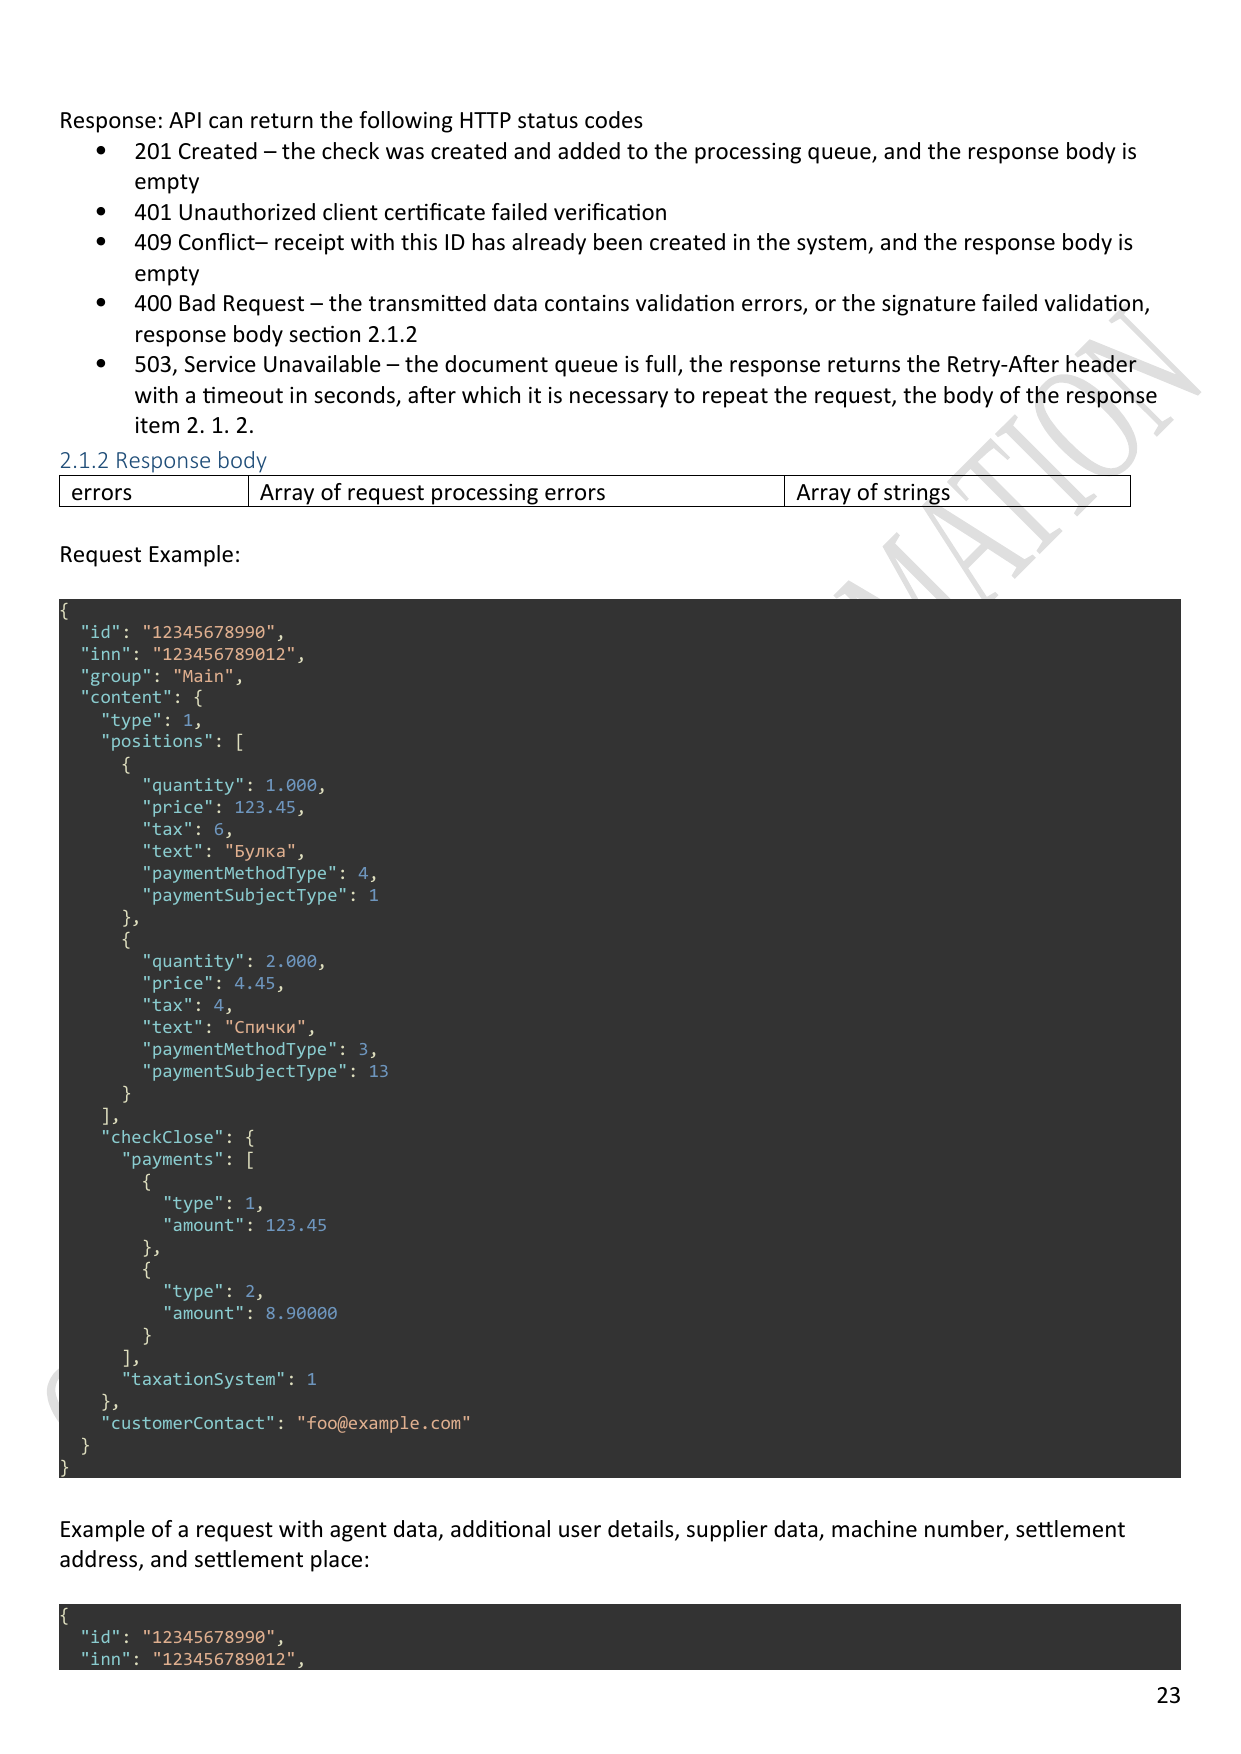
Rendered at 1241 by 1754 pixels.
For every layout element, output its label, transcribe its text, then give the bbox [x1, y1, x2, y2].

text { [59, 1170, 1181, 1192]
text "positions": [ [59, 731, 1181, 753]
text "price": 123.45, [59, 797, 1181, 819]
text "price": 4.45, [59, 972, 1181, 994]
text } [59, 1434, 1181, 1456]
text Response: API can return the following HTTP status codes [59, 104, 1181, 135]
text { [59, 599, 1181, 621]
list 400 Bad Request – the transmitted data contains validation errors, or the signature failed validation, response body section 2.1.2 [97, 287, 1181, 348]
text "type": 2, [59, 1280, 1181, 1302]
text "checkClose": { [59, 1126, 1181, 1148]
list 503, Service Unavailable – the document queue is full, the response returns the Retry-After header with a timeout in seconds, after which it is necessary to repeat the request, the body of the response item 2. 1. 2. [97, 348, 1181, 440]
text "quantity": 2.000, [59, 951, 1181, 972]
text }, [59, 907, 1181, 928]
text { [59, 1604, 1181, 1626]
text "tax": 4, [59, 994, 1181, 1016]
table_header errors [60, 476, 248, 506]
text "paymentMethodType": 4, [59, 863, 1181, 884]
text { [59, 753, 1181, 775]
subtitle 2.1.2 Response body [59, 444, 1181, 475]
text { [59, 928, 1181, 951]
text "amount": 8.90000 [59, 1302, 1181, 1324]
text ], [59, 1104, 1181, 1126]
text "paymentSubjectType": 1 [59, 884, 1181, 907]
text "id": "12345678990", [59, 1626, 1181, 1648]
text Request Example: [59, 538, 1181, 568]
text } [59, 1082, 1181, 1104]
text }, [59, 1236, 1181, 1258]
text "inn": "123456789012", [59, 1648, 1181, 1670]
text { [59, 1258, 1181, 1280]
text }, [59, 1390, 1181, 1412]
text } [59, 1324, 1181, 1346]
text "id": "12345678990", [59, 621, 1181, 643]
text } [59, 1456, 1181, 1478]
table_header Array of strings [785, 476, 1130, 506]
text "paymentSubjectType": 13 [59, 1060, 1181, 1082]
text "quantity": 1.000, [59, 775, 1181, 797]
text "text": "Булка", [59, 841, 1181, 863]
text "content": { [59, 687, 1181, 709]
text "customerContact": "foo@example.com" [59, 1412, 1181, 1434]
text "type": 1, [59, 1192, 1181, 1214]
text "taxationSystem": 1 [59, 1368, 1181, 1390]
list 401 Unauthorized client certificate failed verification [97, 196, 1181, 226]
table_header Array of request processing errors [249, 476, 784, 506]
text "type": 1, [59, 709, 1181, 731]
text "amount": 123.45 [59, 1214, 1181, 1236]
text Example of a request with agent data, additional user details, supplier data, machine number, settlement address, and settlement place: [59, 1513, 1181, 1574]
text ], [59, 1346, 1181, 1368]
list 201 Created – the check was created and added to the processing queue, and the response body is empty [97, 135, 1181, 196]
text "tax": 6, [59, 819, 1181, 841]
list 409 Conflict– receipt with this ID has already been created in the system, and the response body is empty [97, 226, 1181, 287]
text "paymentMethodType": 3, [59, 1038, 1181, 1060]
text "text": "Спички", [59, 1016, 1181, 1038]
text "inn": "123456789012", [59, 643, 1181, 665]
text "group": "Main", [59, 665, 1181, 687]
text "payments": [ [59, 1148, 1181, 1170]
